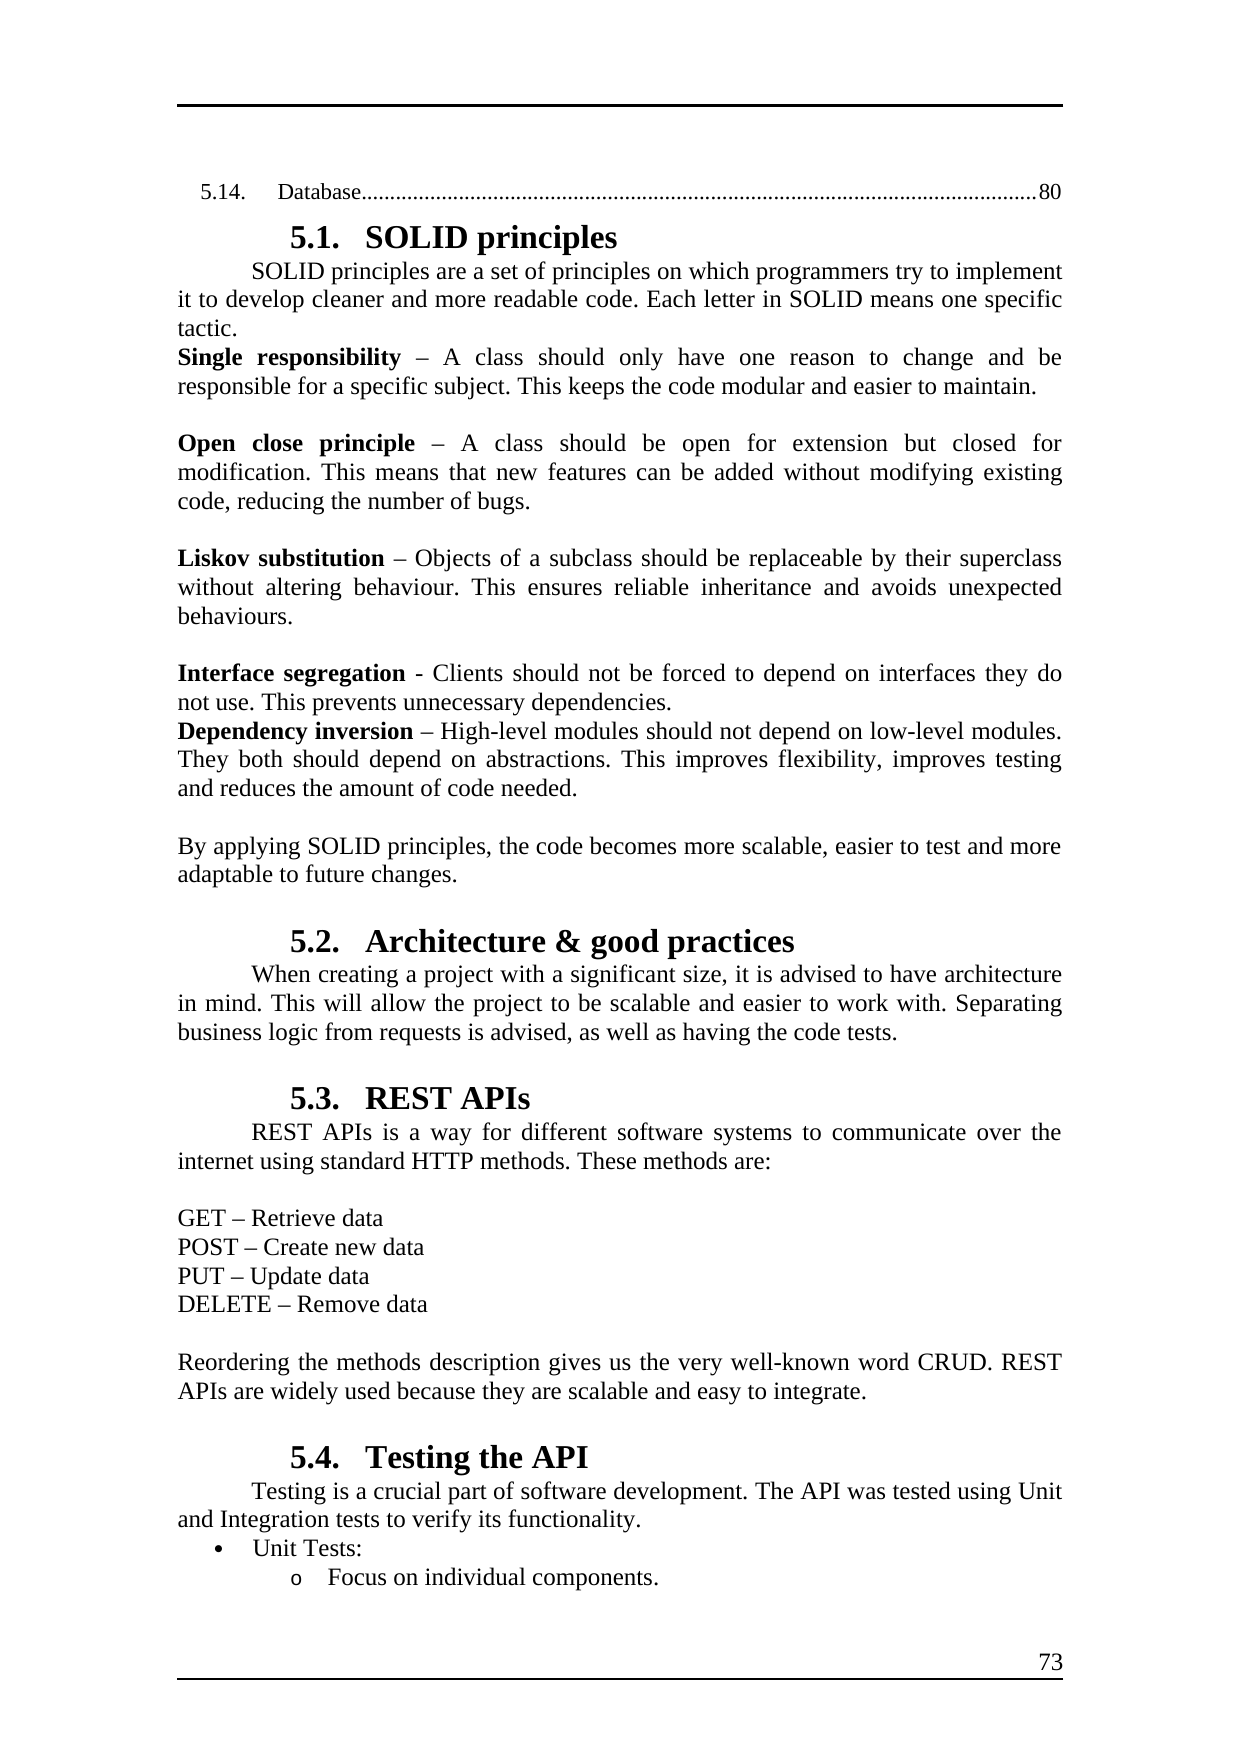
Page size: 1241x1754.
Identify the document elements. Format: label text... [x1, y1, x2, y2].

text SOLID principles are a set of principles on which programmers try to implement it to develop cleaner and more readable code. Each letter in SOLID means one specific tactic. [177, 256, 1063, 342]
text Interface segregation - Clients should not be forced to depend on interfaces they do not use. This prevents unnecessary dependencies. [177, 658, 1063, 716]
subtitle SOLID principles [290, 217, 1063, 256]
text Testing is a crucial part of software development. The API was tested using Unit and Integration tests to verify its functionality. [177, 1476, 1063, 1533]
subtitle Architecture & good practices [290, 921, 1063, 959]
text Dependency inversion – High-level modules should not depend on low-level modules. They both should depend on abstractions. This improves flexibility, improves testing and reduces the amount of code needed. [177, 716, 1063, 802]
text Liskov substitution – Objects of a subclass should be replaceable by their superclass without altering behaviour. This ensures reliable inheritance and avoids unexpected behaviours. [177, 543, 1063, 629]
subtitle Testing the API [290, 1437, 1063, 1476]
list Focus on individual components. [290, 1562, 1063, 1592]
text DELETE – Remove data [177, 1289, 1063, 1318]
text Open close principle – A class should be open for extension but closed for modification. This means that new features can be added without modifying existing code, reducing the number of bugs. [177, 428, 1063, 514]
text By applying SOLID principles, the code becomes more scalable, easier to test and more adaptable to future changes. [177, 831, 1063, 888]
list Unit Tests: [215, 1533, 1063, 1562]
text Single responsibility – A class should only have one reason to change and be responsible for a specific subject. This keeps the code modular and easier to maintain. [177, 342, 1063, 399]
text REST APIs is a way for different software systems to communicate over the internet using standard HTTP methods. These methods are: [177, 1117, 1063, 1174]
text PUT – Update data [177, 1261, 1063, 1289]
text GET – Retrieve data [177, 1203, 1063, 1232]
text When creating a project with a significant size, it is advised to have architecture in mind. This will allow the project to be scalable and easier to work with. Separating business logic from requests is advised, as well as having the code tests. [177, 959, 1063, 1046]
subtitle REST APIs [290, 1079, 1063, 1117]
text POST – Create new data [177, 1232, 1063, 1261]
text Reordering the methods description gives us the very well-known word CRUD. REST APIs are widely used because they are scalable and easy to integrate. [177, 1347, 1063, 1404]
